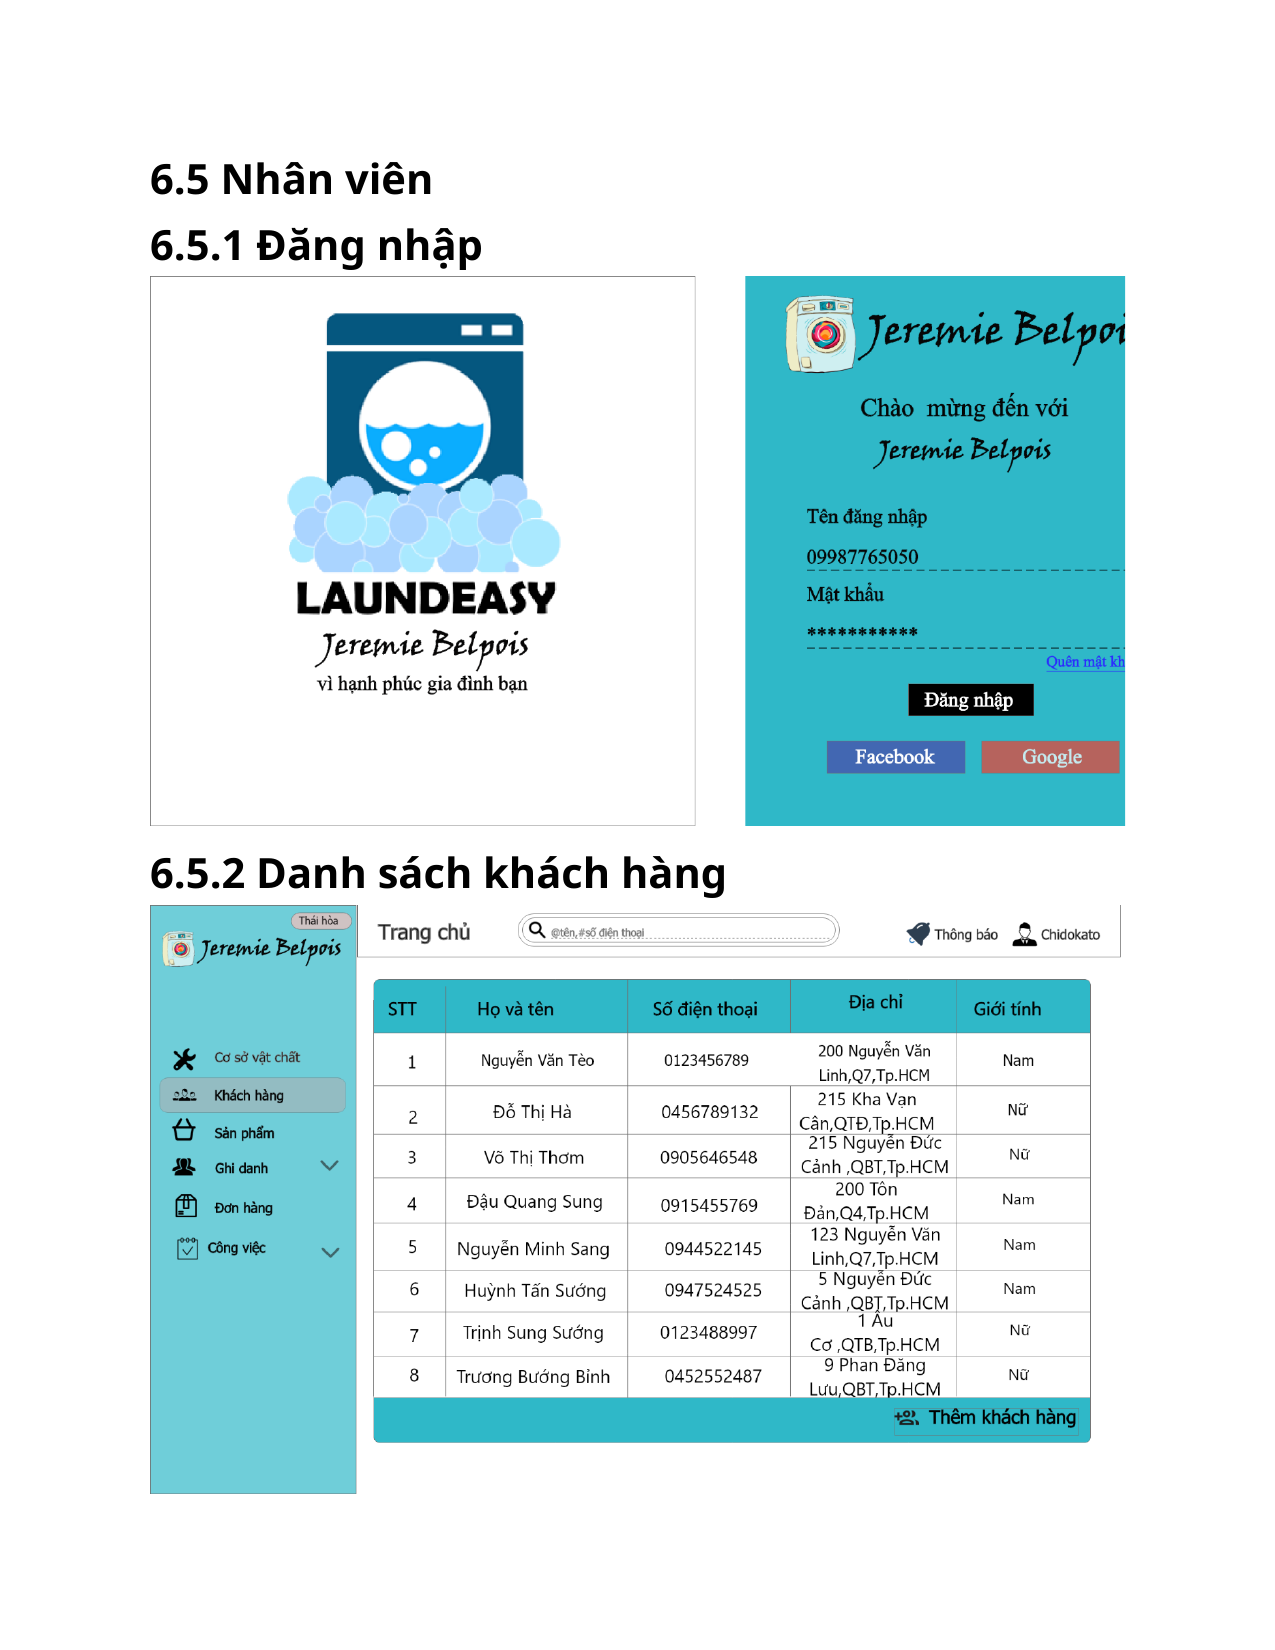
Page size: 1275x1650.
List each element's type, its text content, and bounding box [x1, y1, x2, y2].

subtitle 6.5.1 Đăng nhập [150, 215, 1125, 272]
subtitle 6.5.2 Danh sách khách hàng [150, 844, 1125, 901]
subtitle 6.5 Nhân viên [150, 150, 1125, 207]
picture [150, 276, 1125, 826]
picture [150, 905, 1125, 1494]
